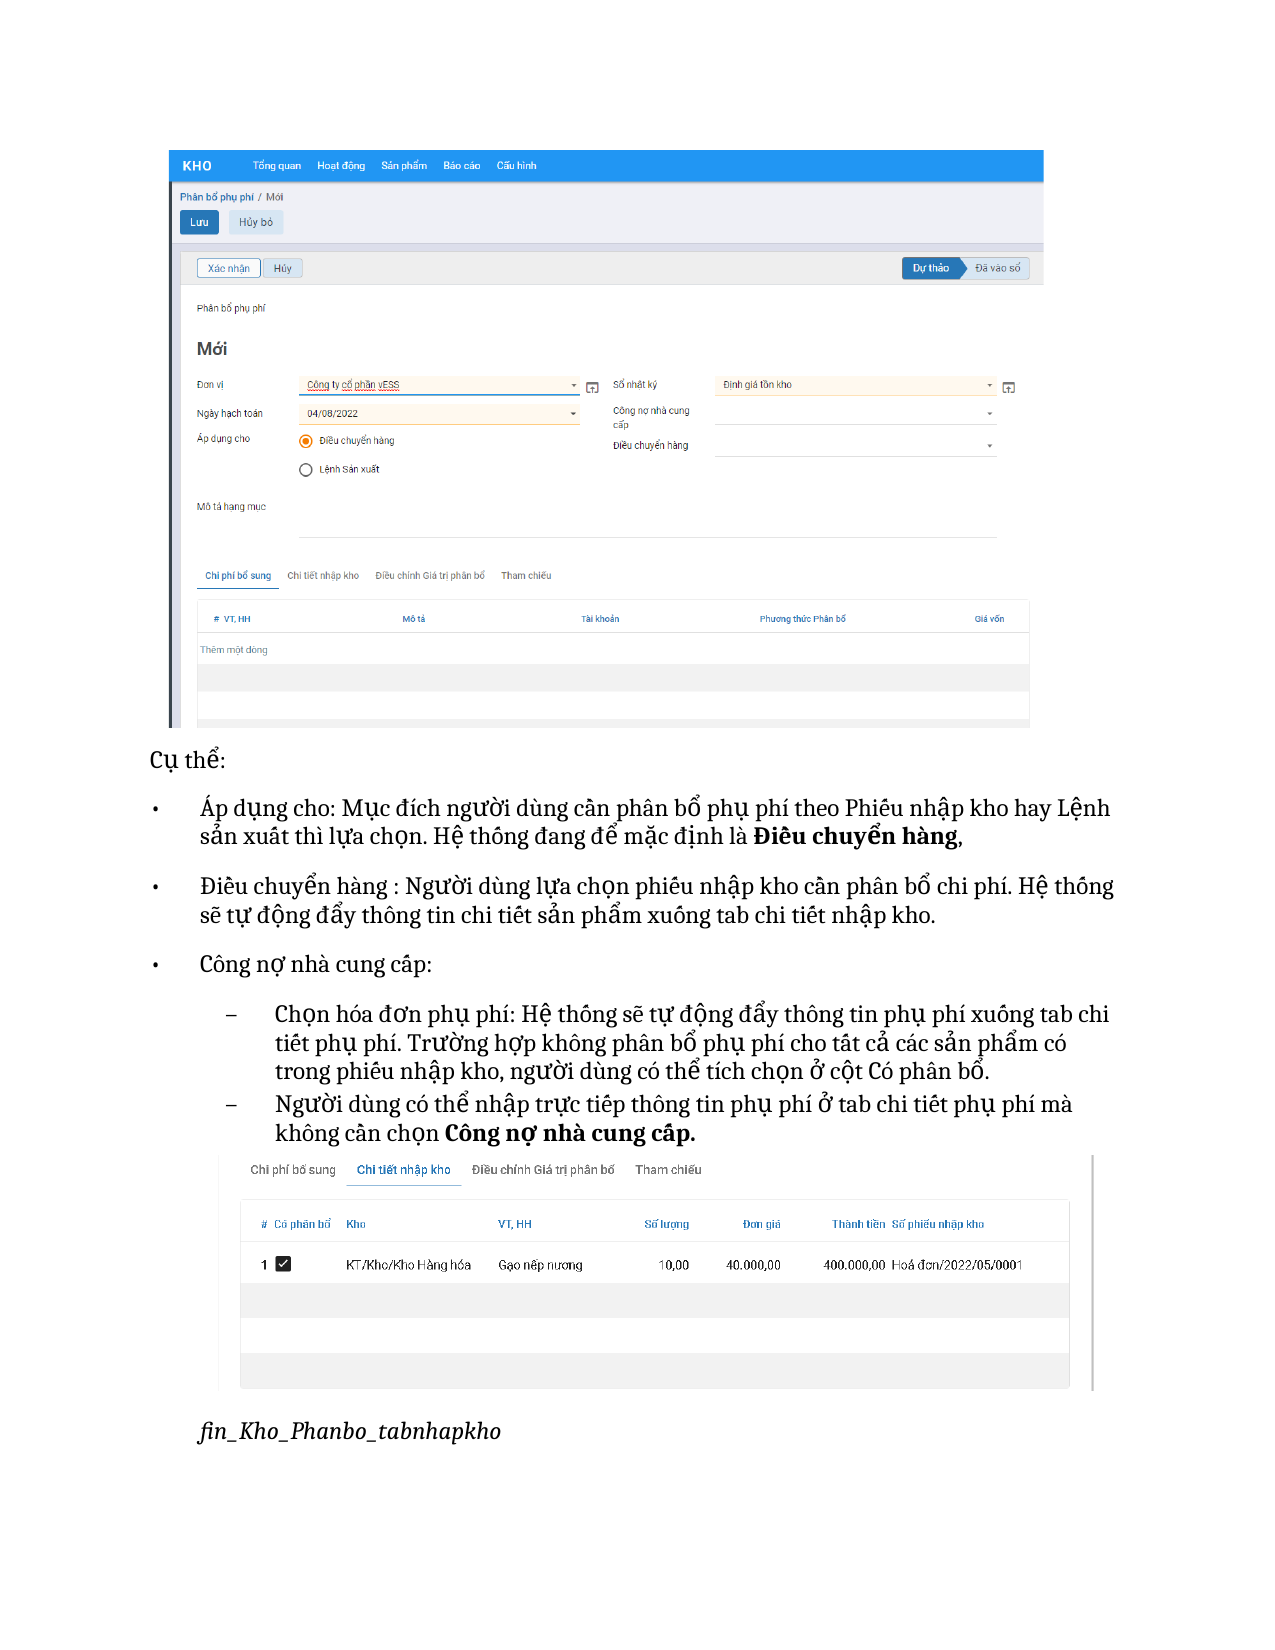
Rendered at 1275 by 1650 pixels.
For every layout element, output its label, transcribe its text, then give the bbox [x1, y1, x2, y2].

list Áp dụng cho: Mục đích người dùng cần phân bổ phụ phí theo Phiếu nhập kho hay Lệnh sản xuất thì lựa chọn. Hệ thống đang để mặc định là Điều chuyển hàng, [150, 793, 1125, 851]
picture [168, 150, 1044, 728]
text Cụ thể: [150, 746, 1125, 775]
list Chọn hóa đơn phụ phí: Hệ thống sẽ tự động đẩy thông tin phụ phí xuống tab chi tiết phụ phí. Trường hợp không phân bổ phụ phí cho tất cả các sản phẩm có trong phiếu nhập kho, người dùng có thể tích chọn ở cột Có phân bổ. [225, 1000, 1125, 1086]
list Người dùng có thể nhập trực tiếp thông tin phụ phí ở tab chi tiết phụ phí mà không cần chọn Công nợ nhà cung cấp. [225, 1090, 1125, 1147]
list fin_Kho_Phanbo_tabnhapkho [150, 1417, 1125, 1446]
list Điều chuyển hàng : Người dùng lựa chọn phiếu nhập kho cần phân bổ chi phí. Hệ thống sẽ tự động đẩy thông tin chi tiết sản phẩm xuống tab chi tiết nhập kho. [150, 872, 1125, 929]
picture [218, 1151, 1094, 1391]
list Công nợ nhà cung cấp: [150, 950, 1125, 979]
